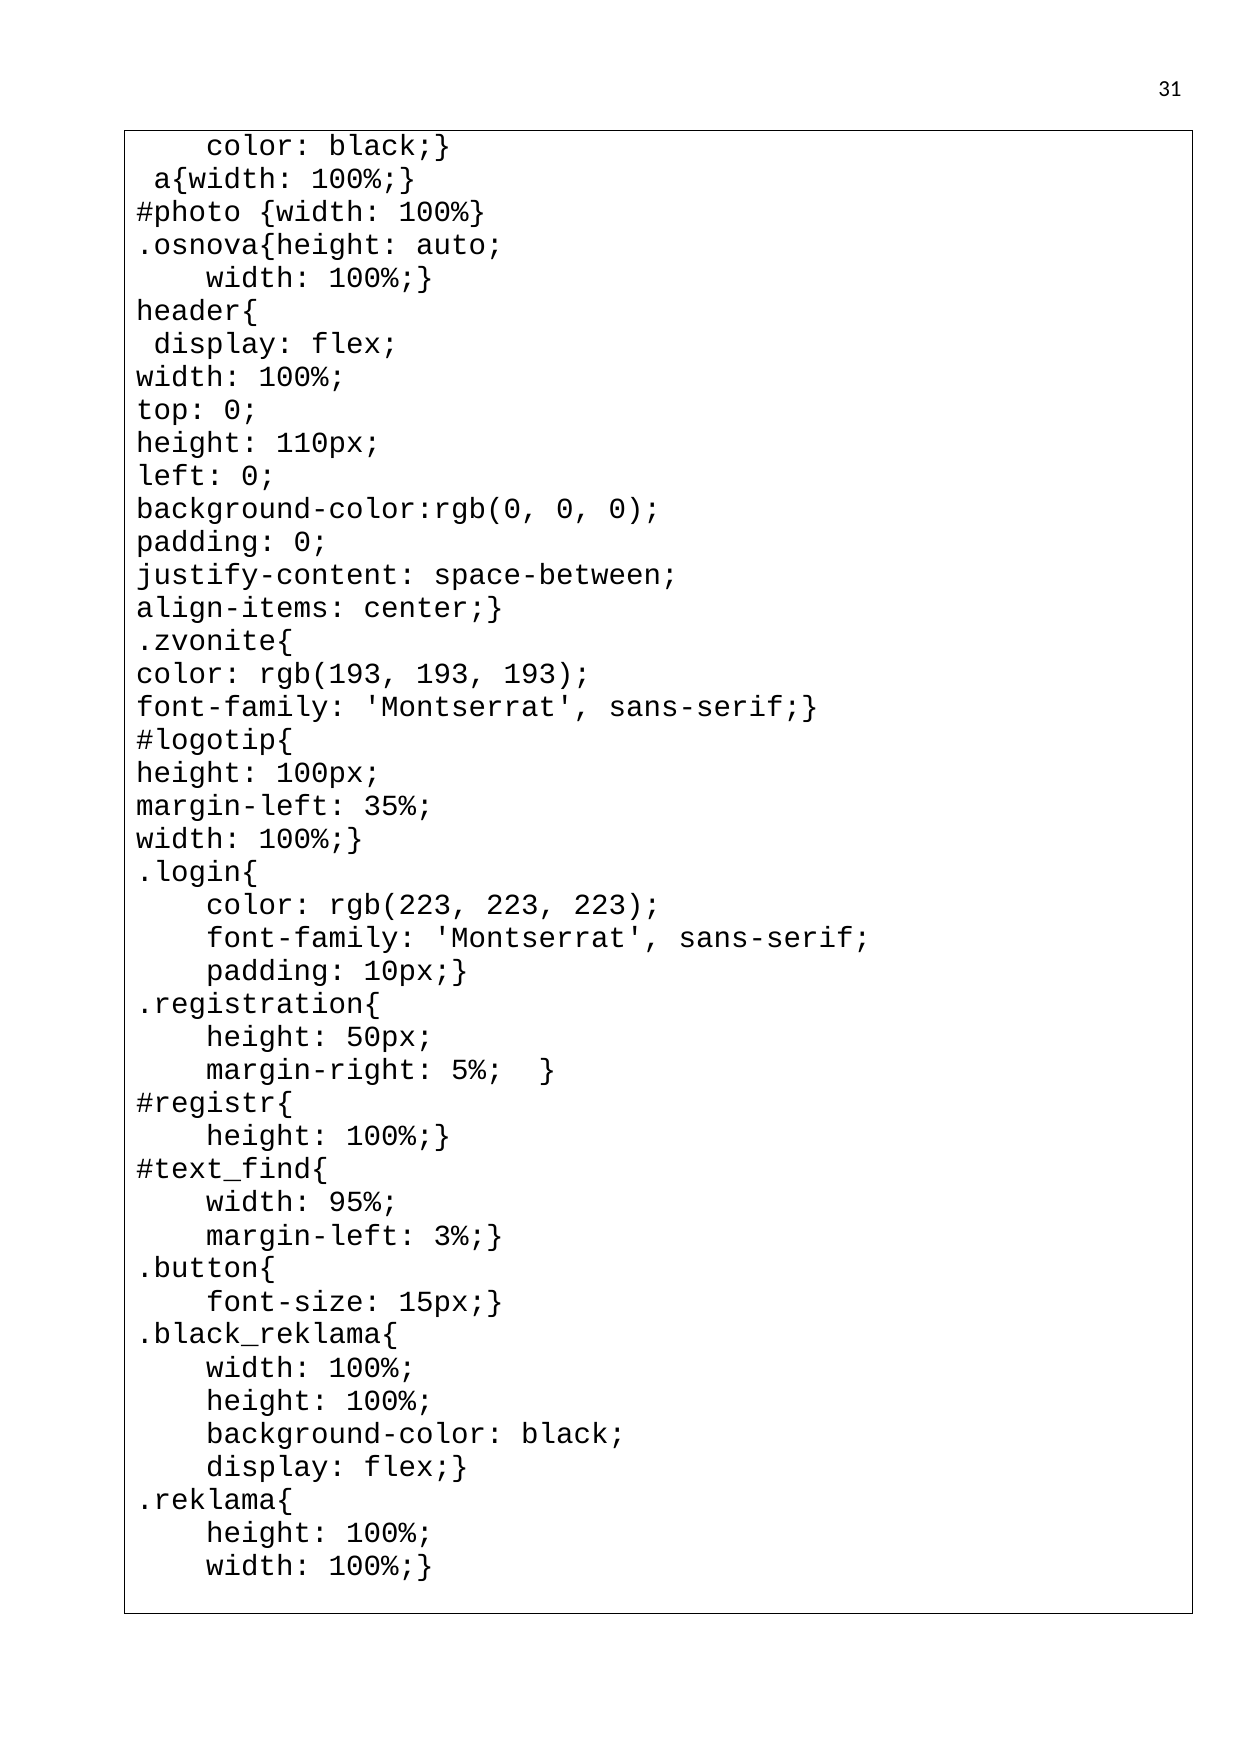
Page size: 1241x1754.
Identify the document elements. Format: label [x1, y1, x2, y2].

table_header [125, 131, 1192, 1613]
